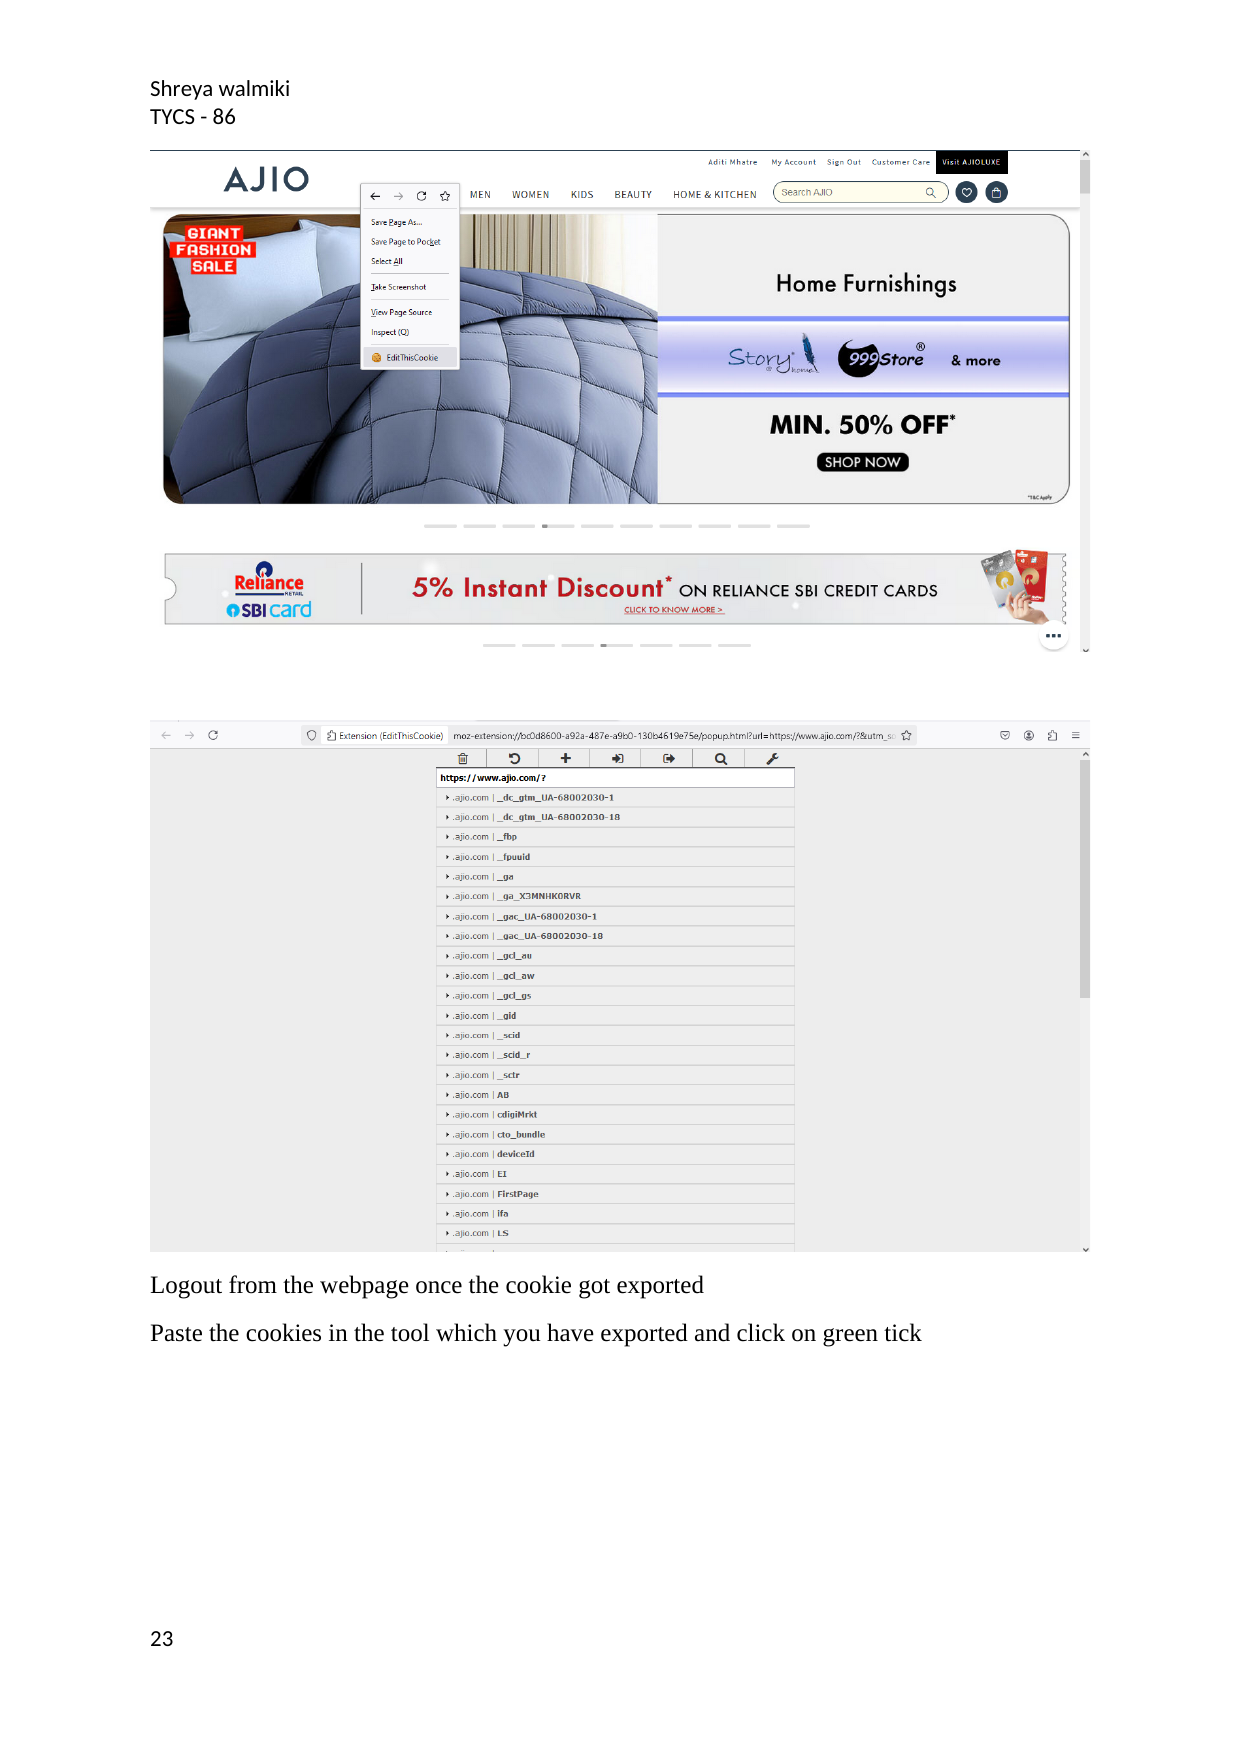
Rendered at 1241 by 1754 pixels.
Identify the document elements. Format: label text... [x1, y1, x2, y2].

text Logout from the webpage once the cookie got exported [150, 1270, 1090, 1299]
text Paste the cookies in the tool which you have exported and click on green tick [150, 1318, 1090, 1347]
picture [150, 720, 1091, 1252]
picture [150, 150, 1091, 652]
